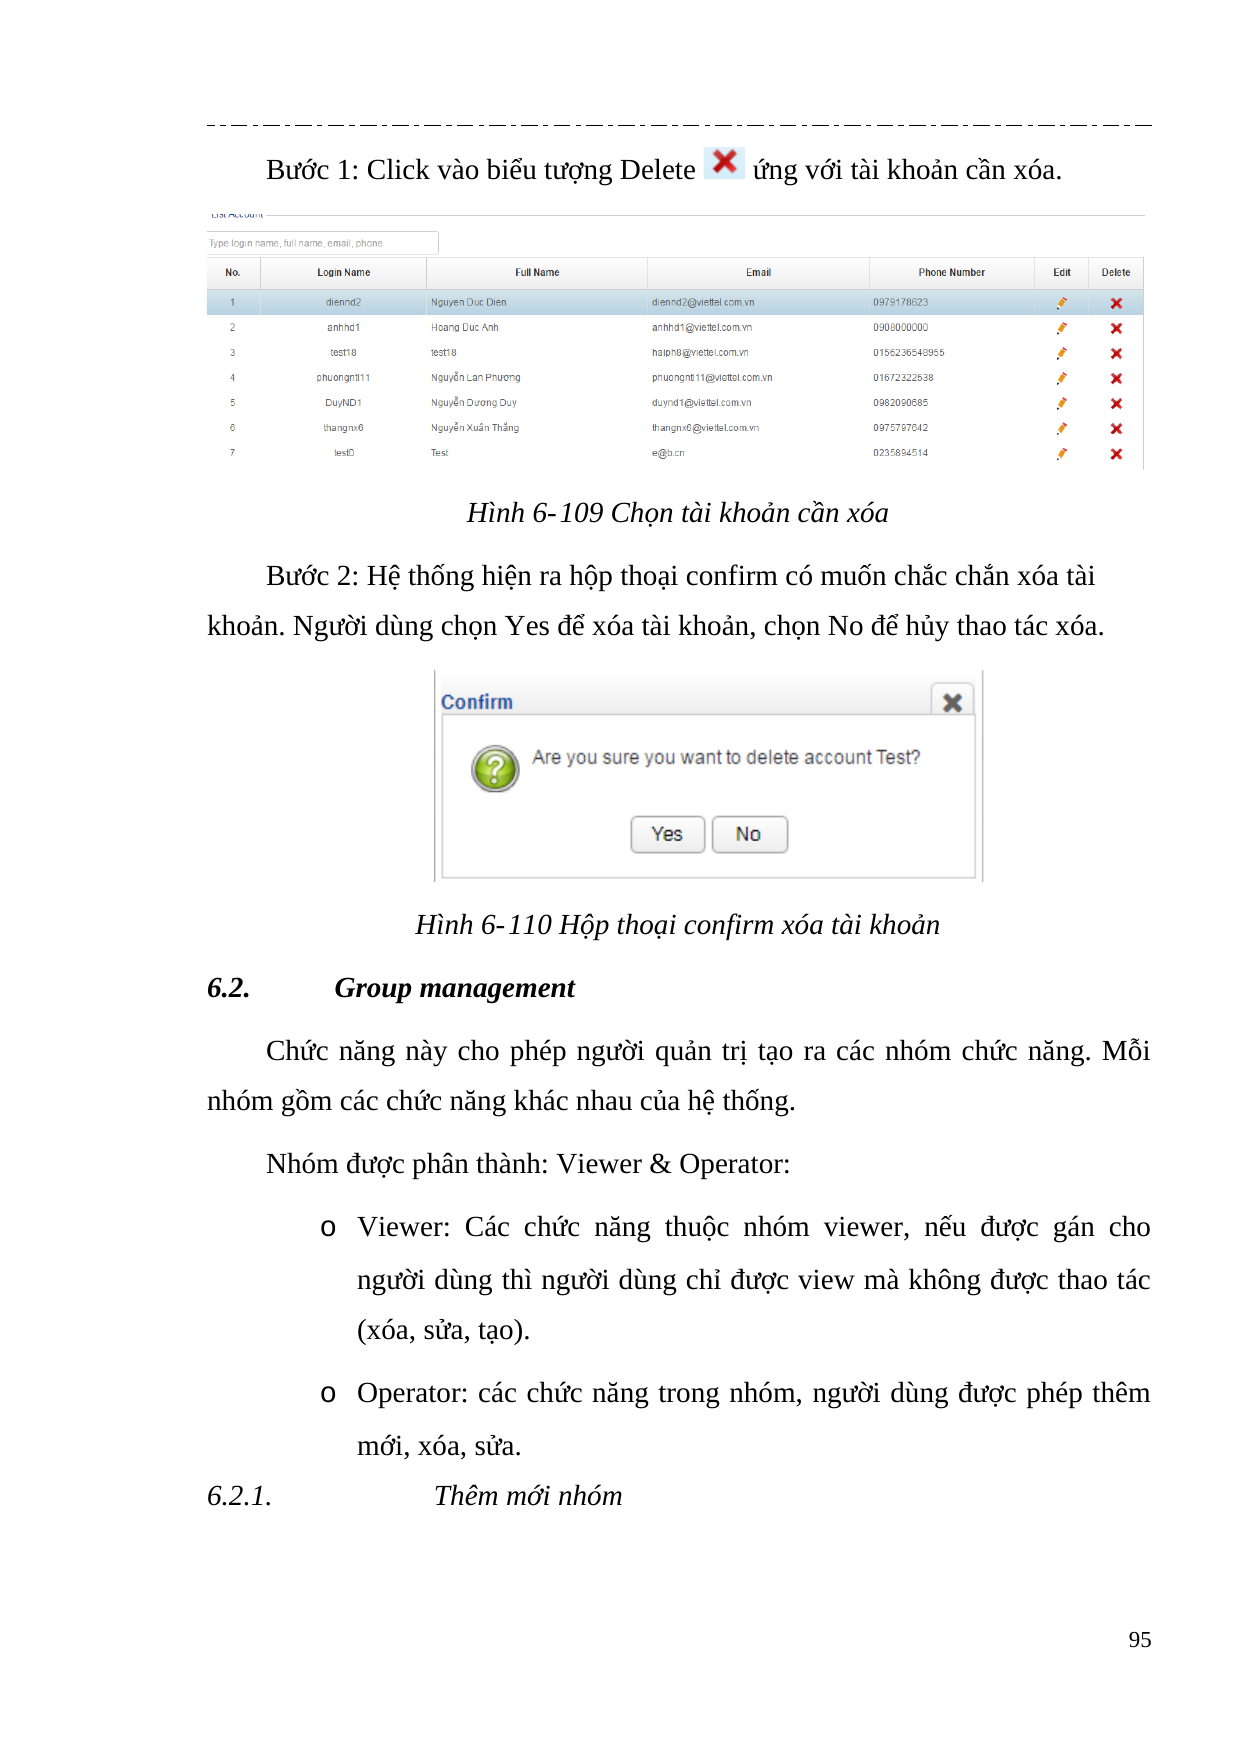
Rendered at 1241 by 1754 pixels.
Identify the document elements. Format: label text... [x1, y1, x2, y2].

picture [434, 670, 984, 882]
picture [206, 214, 1145, 470]
text Bước 2: Hệ thống hiện ra hộp thoại confirm có muốn chắc chắn xóa tài khoản. Người dùng chọn Yes để xóa tài khoản, chọn No để hủy thao tác xóa. [207, 558, 1152, 642]
list Viewer: Các chức năng thuộc nhóm viewer, nếu được gán cho người dùng thì người dùng chỉ được view mà không được thao tác (xóa, sửa, tạo). [319, 1209, 1152, 1346]
subtitle Thêm mới nhóm [207, 1478, 1152, 1512]
list Operator: các chức năng trong nhóm, người dùng được phép thêm mới, xóa, sửa. [319, 1375, 1152, 1461]
subtitle Group management [207, 970, 1152, 1004]
text Chức năng này cho phép người quản trị tạo ra các nhóm chức năng. Mỗi nhóm gồm các chức năng khác nhau của hệ thống. [207, 1033, 1152, 1117]
text Nhóm được phân thành: Viewer & Operator: [207, 1146, 1152, 1180]
text Bước 1: Click vào biểu tượng Delete ứng với tài khoản cần xóa. [207, 148, 1152, 185]
picture [703, 147, 746, 179]
